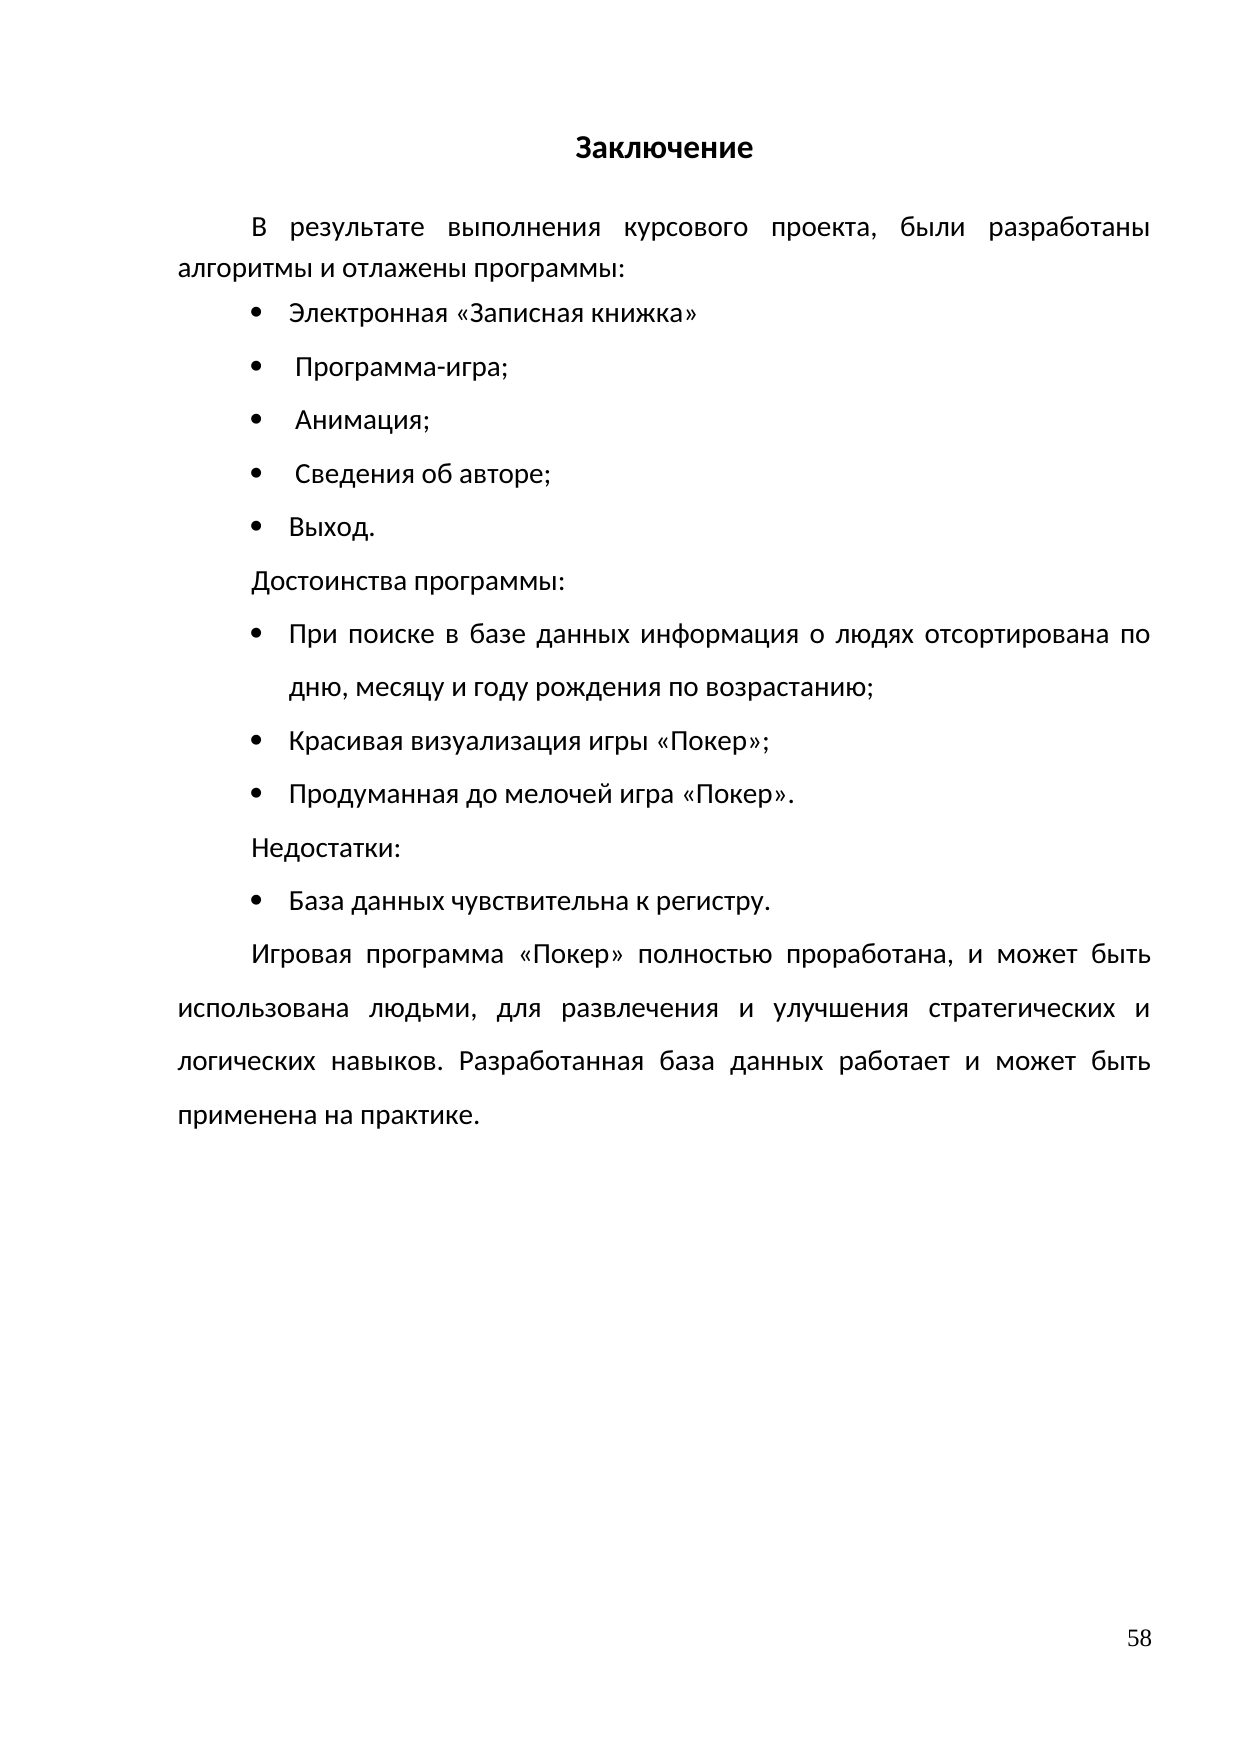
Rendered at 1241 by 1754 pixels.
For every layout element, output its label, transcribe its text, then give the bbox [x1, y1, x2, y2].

list Выход. [251, 508, 1152, 544]
text В результате выполнения курсового проекта, были разработаны алгоритмы и отлажены программы: [177, 208, 1152, 285]
list Анимация; [251, 401, 1152, 437]
list Электронная «Записная книжка» [251, 294, 1152, 330]
text Заключение [177, 126, 1152, 167]
list Сведения об авторе; [251, 455, 1152, 490]
text Игровая программа «Покер» полностью проработана, и может быть использована людьми, для развлечения и улучшения стратегических и логических навыков. Разработанная база данных работает и может быть применена на практике. [177, 936, 1152, 1132]
list Красивая визуализация игры «Покер»; [251, 722, 1152, 757]
list При поиске в базе данных информация о людях отсортирована по дню, месяцу и году рождения по возрастанию; [251, 615, 1152, 704]
text Достоинства программы: [251, 562, 1152, 597]
list Программа-игра; [251, 348, 1152, 383]
text Недостатки: [251, 829, 1152, 864]
list База данных чувствительна к регистру. [251, 882, 1152, 918]
list Продуманная до мелочей игра «Покер». [251, 775, 1152, 811]
